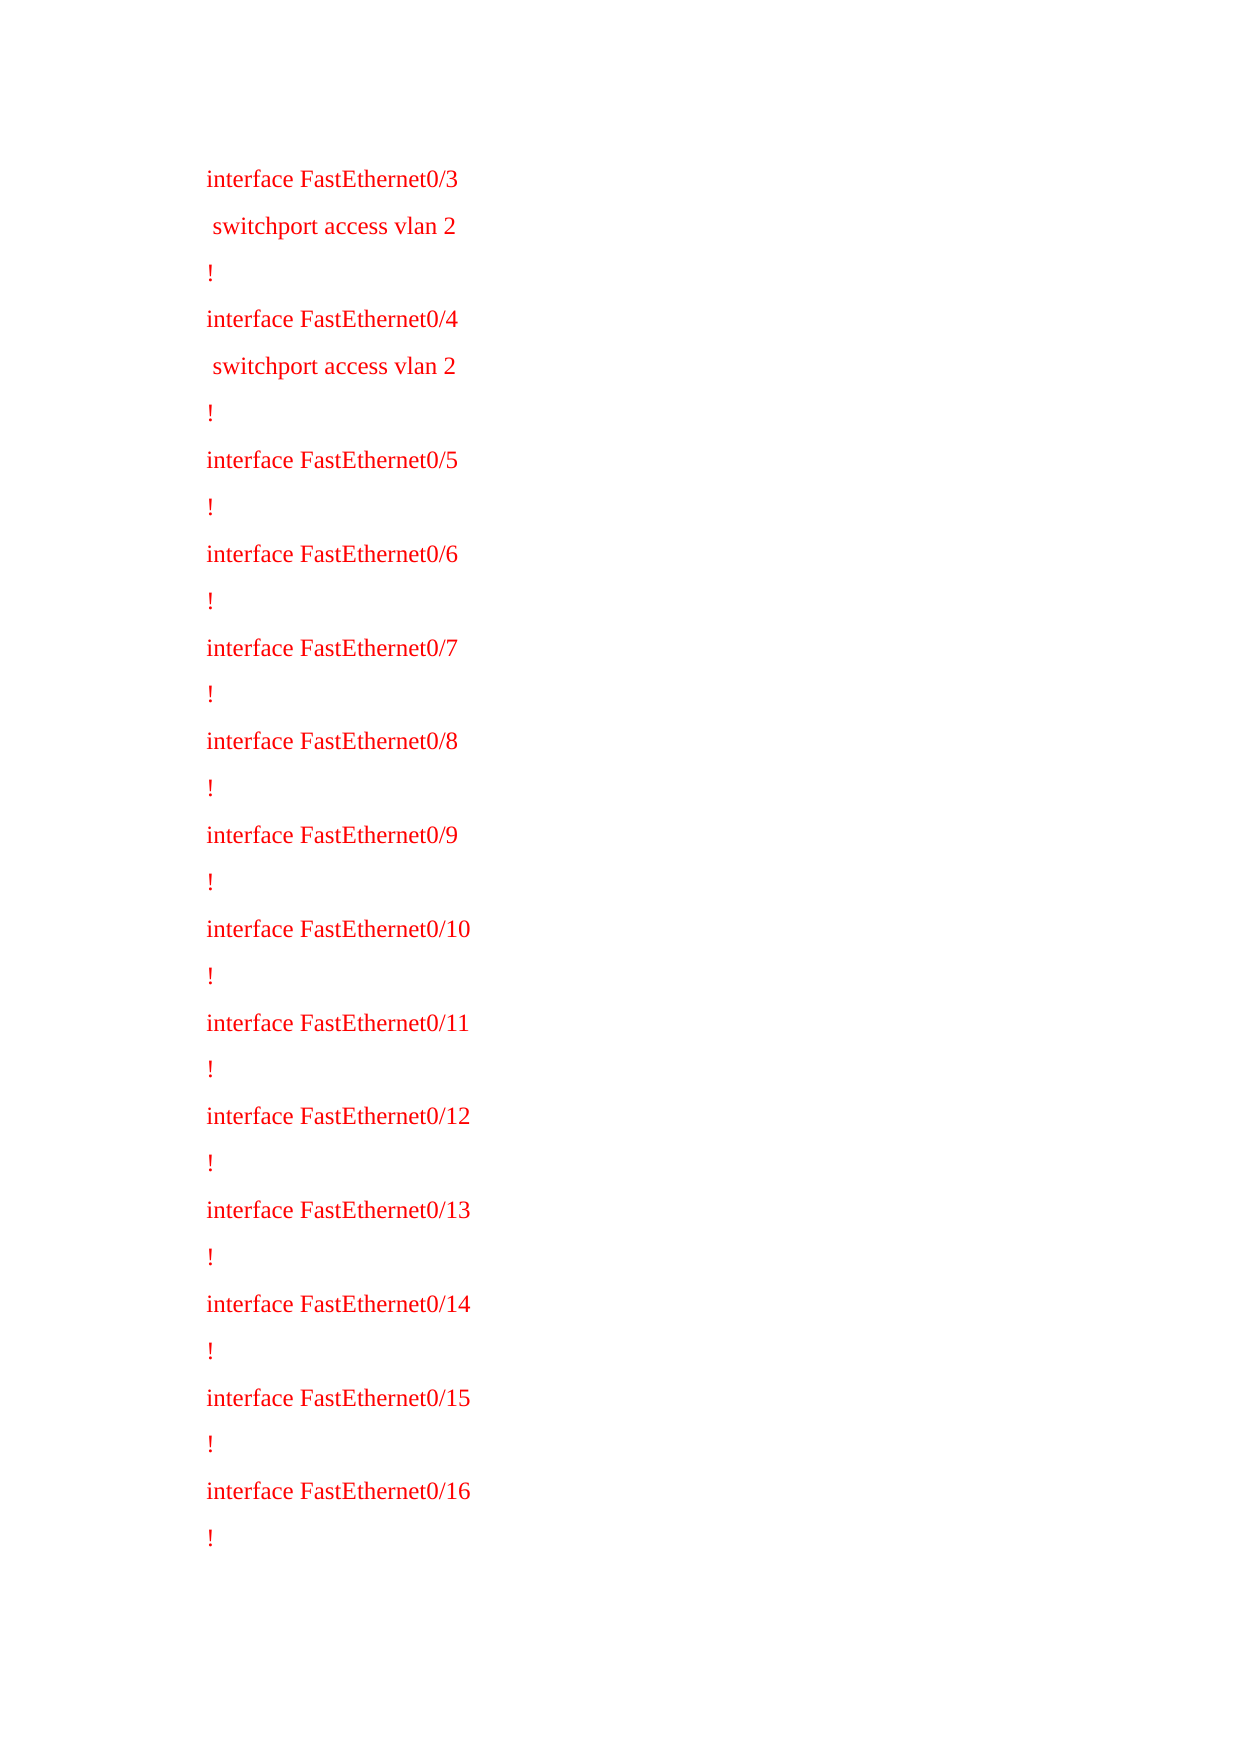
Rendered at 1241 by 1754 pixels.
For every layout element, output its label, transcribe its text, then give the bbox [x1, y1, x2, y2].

text ! [206, 1146, 1106, 1179]
text switchport access vlan 2 [206, 209, 1106, 241]
text ! [206, 396, 1106, 429]
text interface FastEthernet0/8 [206, 724, 1106, 757]
text interface FastEthernet0/16 [206, 1474, 1106, 1507]
text ! [206, 1334, 1106, 1366]
text ! [206, 490, 1106, 523]
text switchport access vlan 2 [206, 349, 1106, 382]
text ! [206, 865, 1106, 898]
text interface FastEthernet0/10 [206, 912, 1106, 944]
text ! [206, 1428, 1106, 1460]
text ! [206, 1240, 1106, 1273]
text ! [206, 256, 1106, 288]
text interface FastEthernet0/5 [206, 443, 1106, 476]
text interface FastEthernet0/11 [206, 1006, 1106, 1038]
text interface FastEthernet0/6 [206, 537, 1106, 569]
text ! [206, 1521, 1106, 1554]
text interface FastEthernet0/14 [206, 1287, 1106, 1319]
text interface FastEthernet0/3 [206, 162, 1106, 194]
text interface FastEthernet0/13 [206, 1193, 1106, 1226]
text ! [206, 959, 1106, 991]
text ! [206, 584, 1106, 616]
text ! [206, 678, 1106, 710]
text ! [206, 771, 1106, 804]
text interface FastEthernet0/15 [206, 1381, 1106, 1413]
text interface FastEthernet0/9 [206, 818, 1106, 851]
text interface FastEthernet0/12 [206, 1099, 1106, 1132]
text ! [206, 1053, 1106, 1085]
text interface FastEthernet0/4 [206, 303, 1106, 335]
text interface FastEthernet0/7 [206, 631, 1106, 663]
